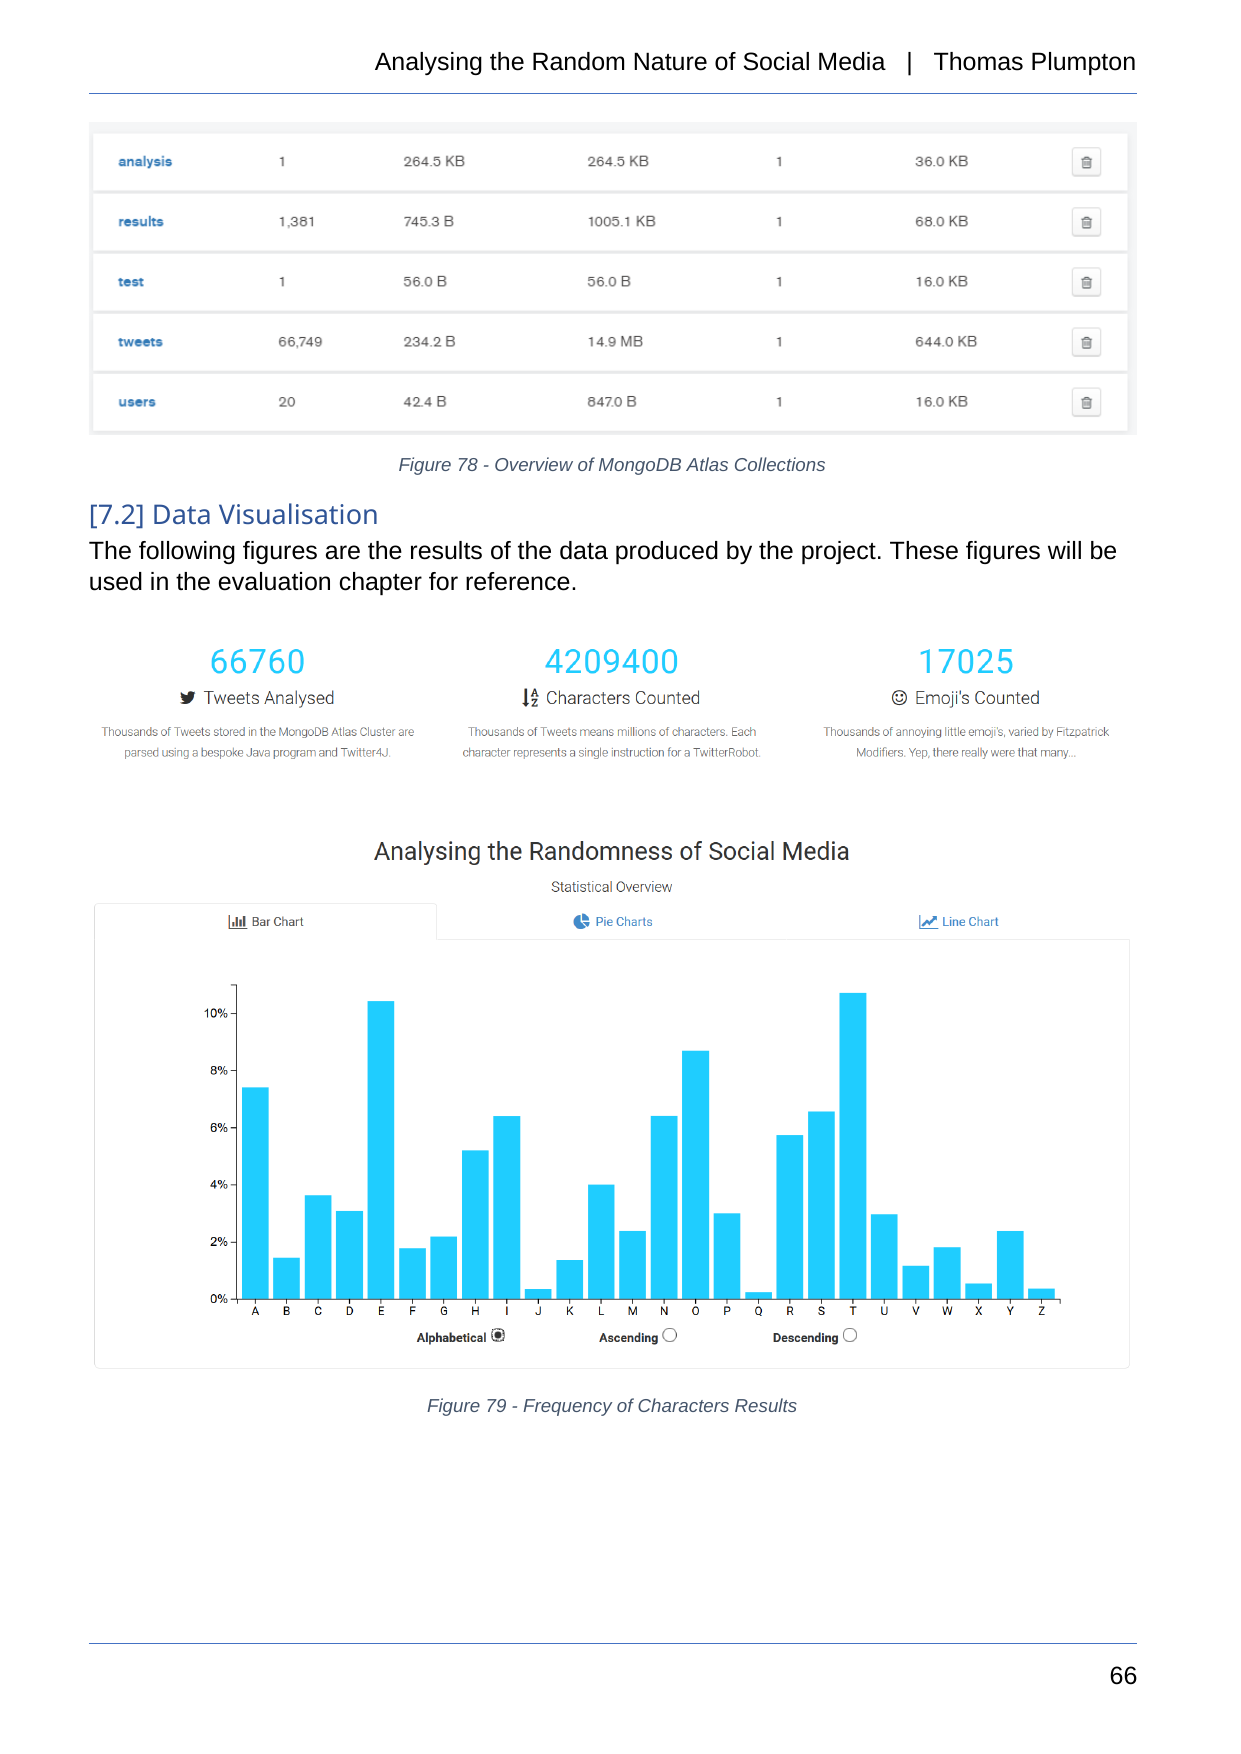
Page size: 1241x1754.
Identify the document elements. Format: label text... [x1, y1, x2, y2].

picture [88, 614, 1137, 1376]
text The following figures are the results of the data produced by the project. These figures will be used in the evaluation chapter for reference. [89, 536, 1137, 595]
picture [88, 122, 1137, 435]
subtitle [7.2] Data Visualisation [89, 496, 1137, 533]
